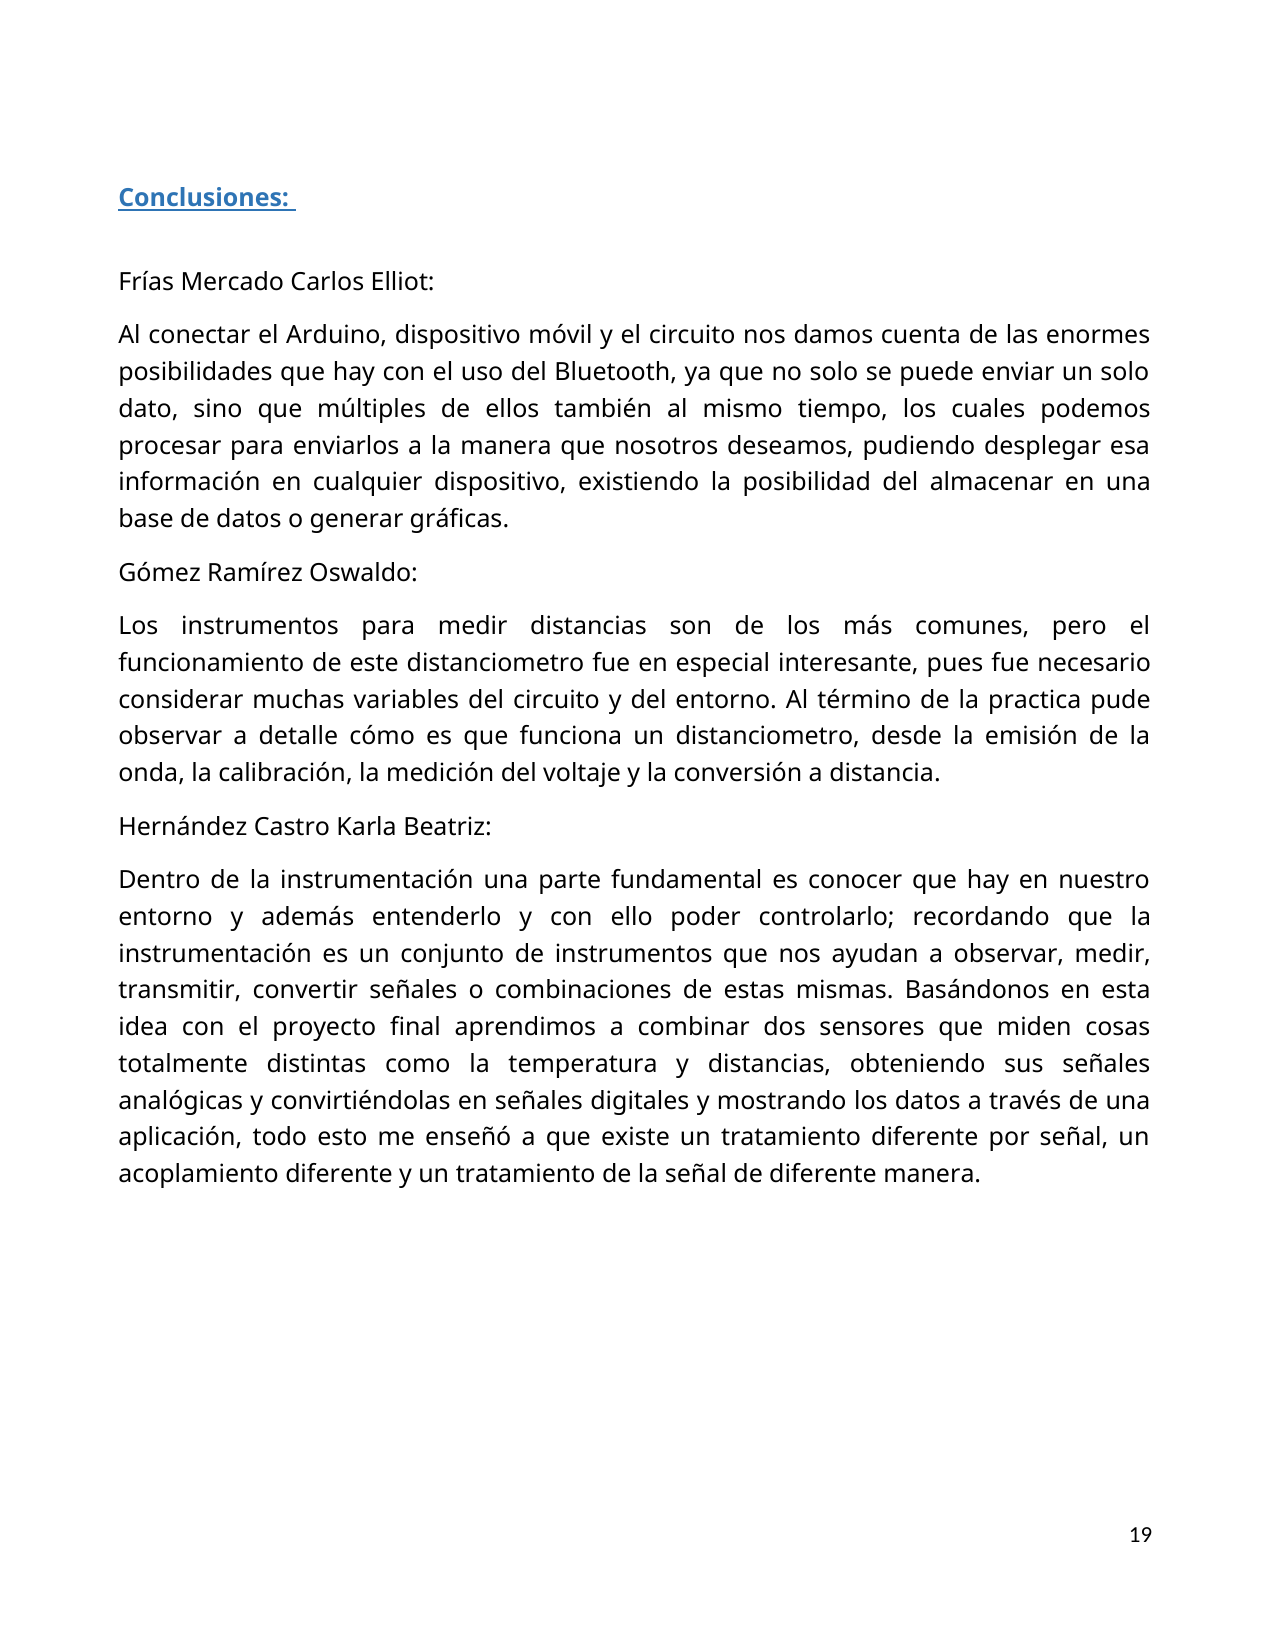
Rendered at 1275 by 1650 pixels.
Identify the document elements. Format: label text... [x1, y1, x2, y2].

text Los instrumentos para medir distancias son de los más comunes, pero el funcionamiento de este distanciometro fue en especial interesante, pues fue necesario considerar muchas variables del circuito y del entorno. Al término de la practica pude observar a detalle cómo es que funciona un distanciometro, desde la emisión de la onda, la calibración, la medición del voltaje y la conversión a distancia. [118, 608, 1152, 789]
text Al conectar el Arduino, dispositivo móvil y el circuito nos damos cuenta de las enormes posibilidades que hay con el uso del Bluetooth, ya que no solo se puede enviar un solo dato, sino que múltiples de ellos también al mismo tiempo, los cuales podemos procesar para enviarlos a la manera que nosotros deseamos, pudiendo desplegar esa información en cualquier dispositivo, existiendo la posibilidad del almacenar en una base de datos o generar gráficas. [118, 317, 1152, 535]
subtitle Conclusiones: [118, 180, 1152, 214]
text Frías Mercado Carlos Elliot: [118, 263, 1152, 298]
text Gómez Ramírez Oswaldo: [118, 554, 1152, 588]
text Dentro de la instrumentación una parte fundamental es conocer que hay en nuestro entorno y además entenderlo y con ello poder controlarlo; recordando que la instrumentación es un conjunto de instrumentos que nos ayudan a observar, medir, transmitir, convertir señales o combinaciones de estas mismas. Basándonos en esta idea con el proyecto final aprendimos a combinar dos sensores que miden cosas totalmente distintas como la temperatura y distancias, obteniendo sus señales analógicas y convirtiéndolas en señales digitales y mostrando los datos a través de una aplicación, todo esto me enseñó a que existe un tratamiento diferente por señal, un acoplamiento diferente y un tratamiento de la señal de diferente manera. [118, 862, 1152, 1190]
text Hernández Castro Karla Beatriz: [118, 808, 1152, 842]
